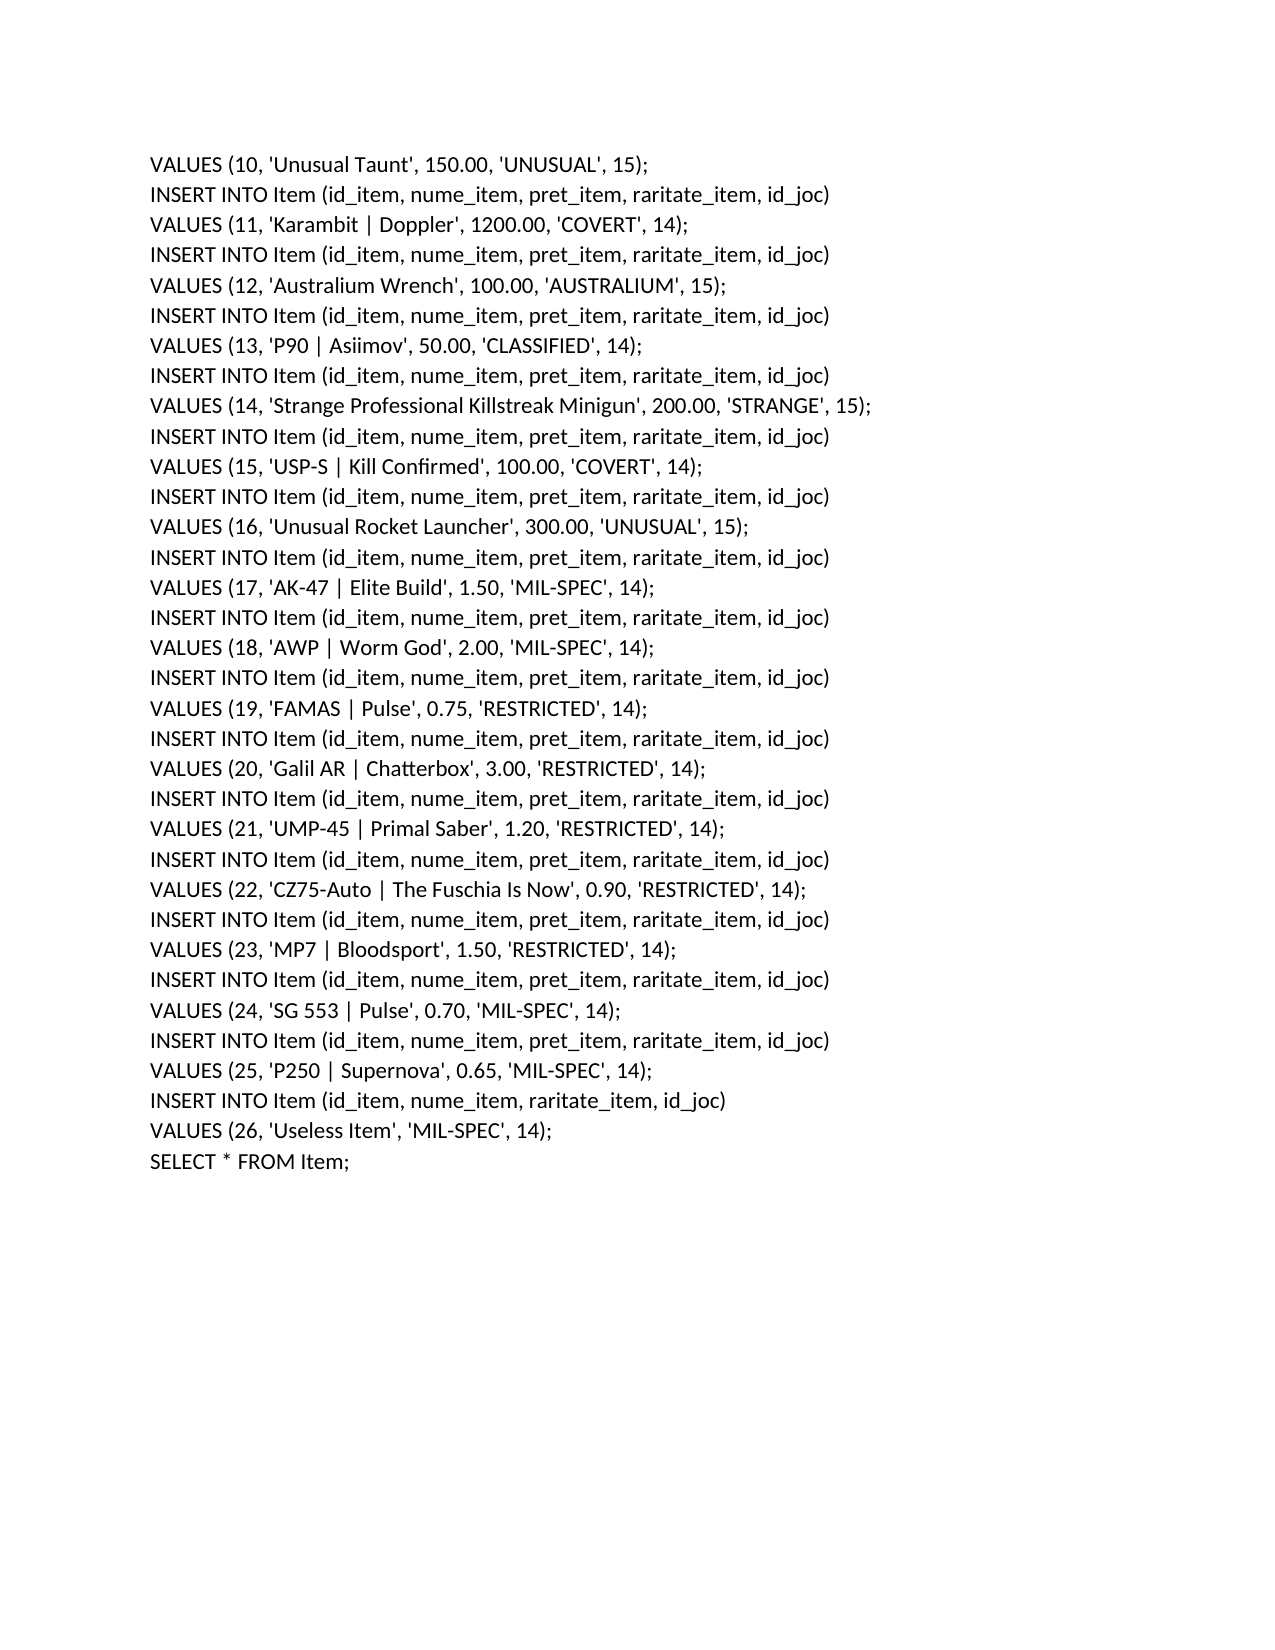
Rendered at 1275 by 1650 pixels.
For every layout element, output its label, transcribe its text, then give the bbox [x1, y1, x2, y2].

text SELECT * FROM Item; [150, 1147, 1125, 1175]
text INSERT INTO Item (id_item, nume_item, pret_item, raritate_item, id_joc) [150, 603, 1125, 631]
text INSERT INTO Item (id_item, nume_item, pret_item, raritate_item, id_joc) [150, 1026, 1125, 1054]
text VALUES (16, 'Unusual Rocket Launcher', 300.00, 'UNUSUAL', 15); [150, 512, 1125, 541]
text VALUES (23, 'MP7 | Bloodsport', 1.50, 'RESTRICTED', 14); [150, 935, 1125, 963]
text INSERT INTO Item (id_item, nume_item, pret_item, raritate_item, id_joc) [150, 301, 1125, 329]
text VALUES (14, 'Strange Professional Killstreak Minigun', 200.00, 'STRANGE', 15); [150, 392, 1125, 420]
text VALUES (13, 'P90 | Asiimov', 50.00, 'CLASSIFIED', 14); [150, 331, 1125, 359]
text INSERT INTO Item (id_item, nume_item, pret_item, raritate_item, id_joc) [150, 845, 1125, 873]
text VALUES (20, 'Galil AR | Chatterbox', 3.00, 'RESTRICTED', 14); [150, 754, 1125, 782]
text INSERT INTO Item (id_item, nume_item, pret_item, raritate_item, id_joc) [150, 905, 1125, 933]
text VALUES (10, 'Unusual Taunt', 150.00, 'UNUSUAL', 15); [150, 150, 1125, 178]
text INSERT INTO Item (id_item, nume_item, pret_item, raritate_item, id_joc) [150, 543, 1125, 571]
text INSERT INTO Item (id_item, nume_item, pret_item, raritate_item, id_joc) [150, 966, 1125, 994]
text VALUES (26, 'Useless Item', 'MIL-SPEC', 14); [150, 1117, 1125, 1145]
text INSERT INTO Item (id_item, nume_item, pret_item, raritate_item, id_joc) [150, 784, 1125, 812]
text INSERT INTO Item (id_item, nume_item, pret_item, raritate_item, id_joc) [150, 241, 1125, 269]
text VALUES (24, 'SG 553 | Pulse', 0.70, 'MIL-SPEC', 14); [150, 996, 1125, 1024]
text VALUES (22, 'CZ75-Auto | The Fuschia Is Now', 0.90, 'RESTRICTED', 14); [150, 875, 1125, 903]
text INSERT INTO Item (id_item, nume_item, pret_item, raritate_item, id_joc) [150, 663, 1125, 692]
text VALUES (25, 'P250 | Supernova', 0.65, 'MIL-SPEC', 14); [150, 1056, 1125, 1084]
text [150, 180, 1125, 208]
text INSERT INTO Item (id_item, nume_item, pret_item, raritate_item, id_joc) [150, 422, 1125, 450]
text VALUES (15, 'USP-S | Kill Confirmed', 100.00, 'COVERT', 14); [150, 452, 1125, 480]
text INSERT INTO Item (id_item, nume_item, pret_item, raritate_item, id_joc) [150, 482, 1125, 510]
text VALUES (21, 'UMP-45 | Primal Saber', 1.20, 'RESTRICTED', 14); [150, 814, 1125, 843]
text INSERT INTO Item (id_item, nume_item, pret_item, raritate_item, id_joc) [150, 724, 1125, 752]
text INSERT INTO Item (id_item, nume_item, pret_item, raritate_item, id_joc) [150, 361, 1125, 389]
text VALUES (19, 'FAMAS | Pulse', 0.75, 'RESTRICTED', 14); [150, 694, 1125, 722]
text INSERT INTO Item (id_item, nume_item, raritate_item, id_joc) [150, 1086, 1125, 1114]
text VALUES (12, 'Australium Wrench', 100.00, 'AUSTRALIUM', 15); [150, 271, 1125, 299]
text VALUES (18, 'AWP | Worm God', 2.00, 'MIL-SPEC', 14); [150, 633, 1125, 661]
text VALUES (11, 'Karambit | Doppler', 1200.00, 'COVERT', 14); [150, 210, 1125, 238]
text VALUES (17, 'AK-47 | Elite Build', 1.50, 'MIL-SPEC', 14); [150, 573, 1125, 601]
